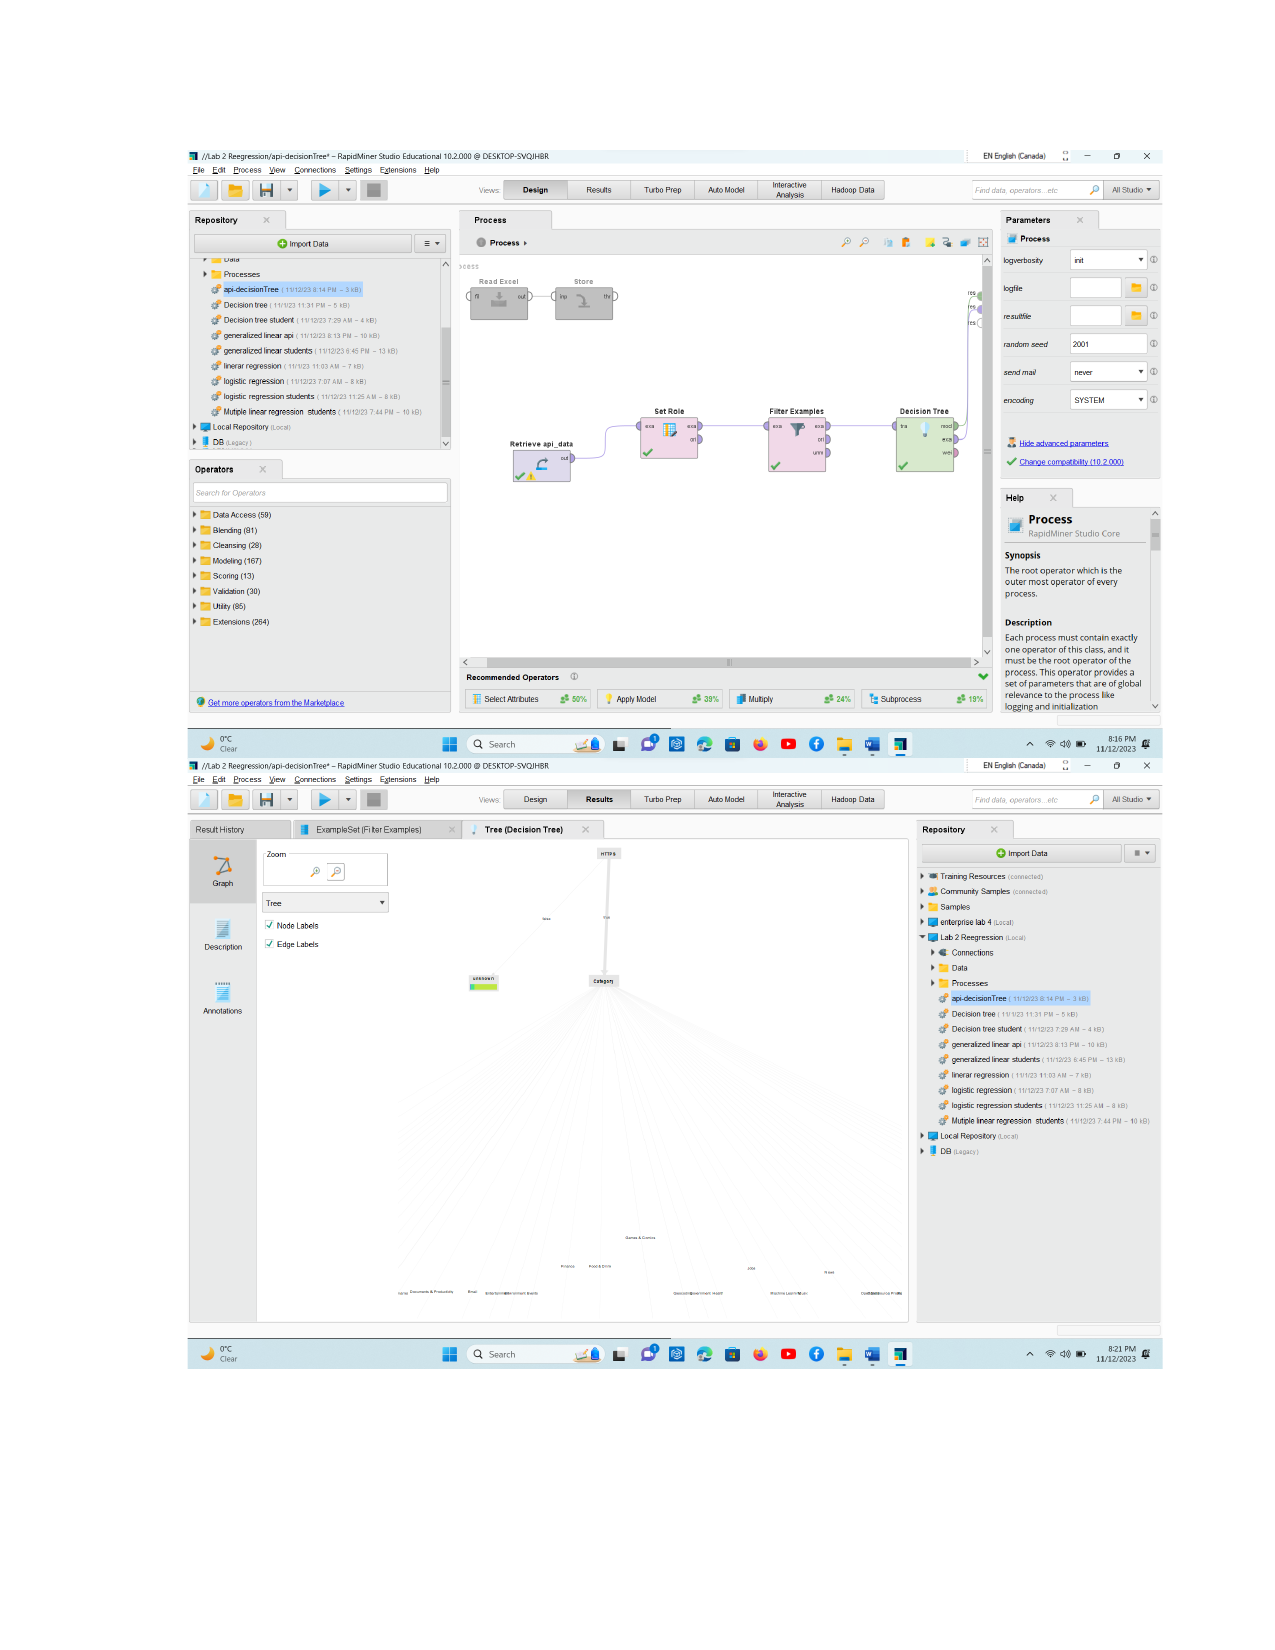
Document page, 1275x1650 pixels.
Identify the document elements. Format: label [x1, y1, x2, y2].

picture [187, 150, 1163, 1369]
